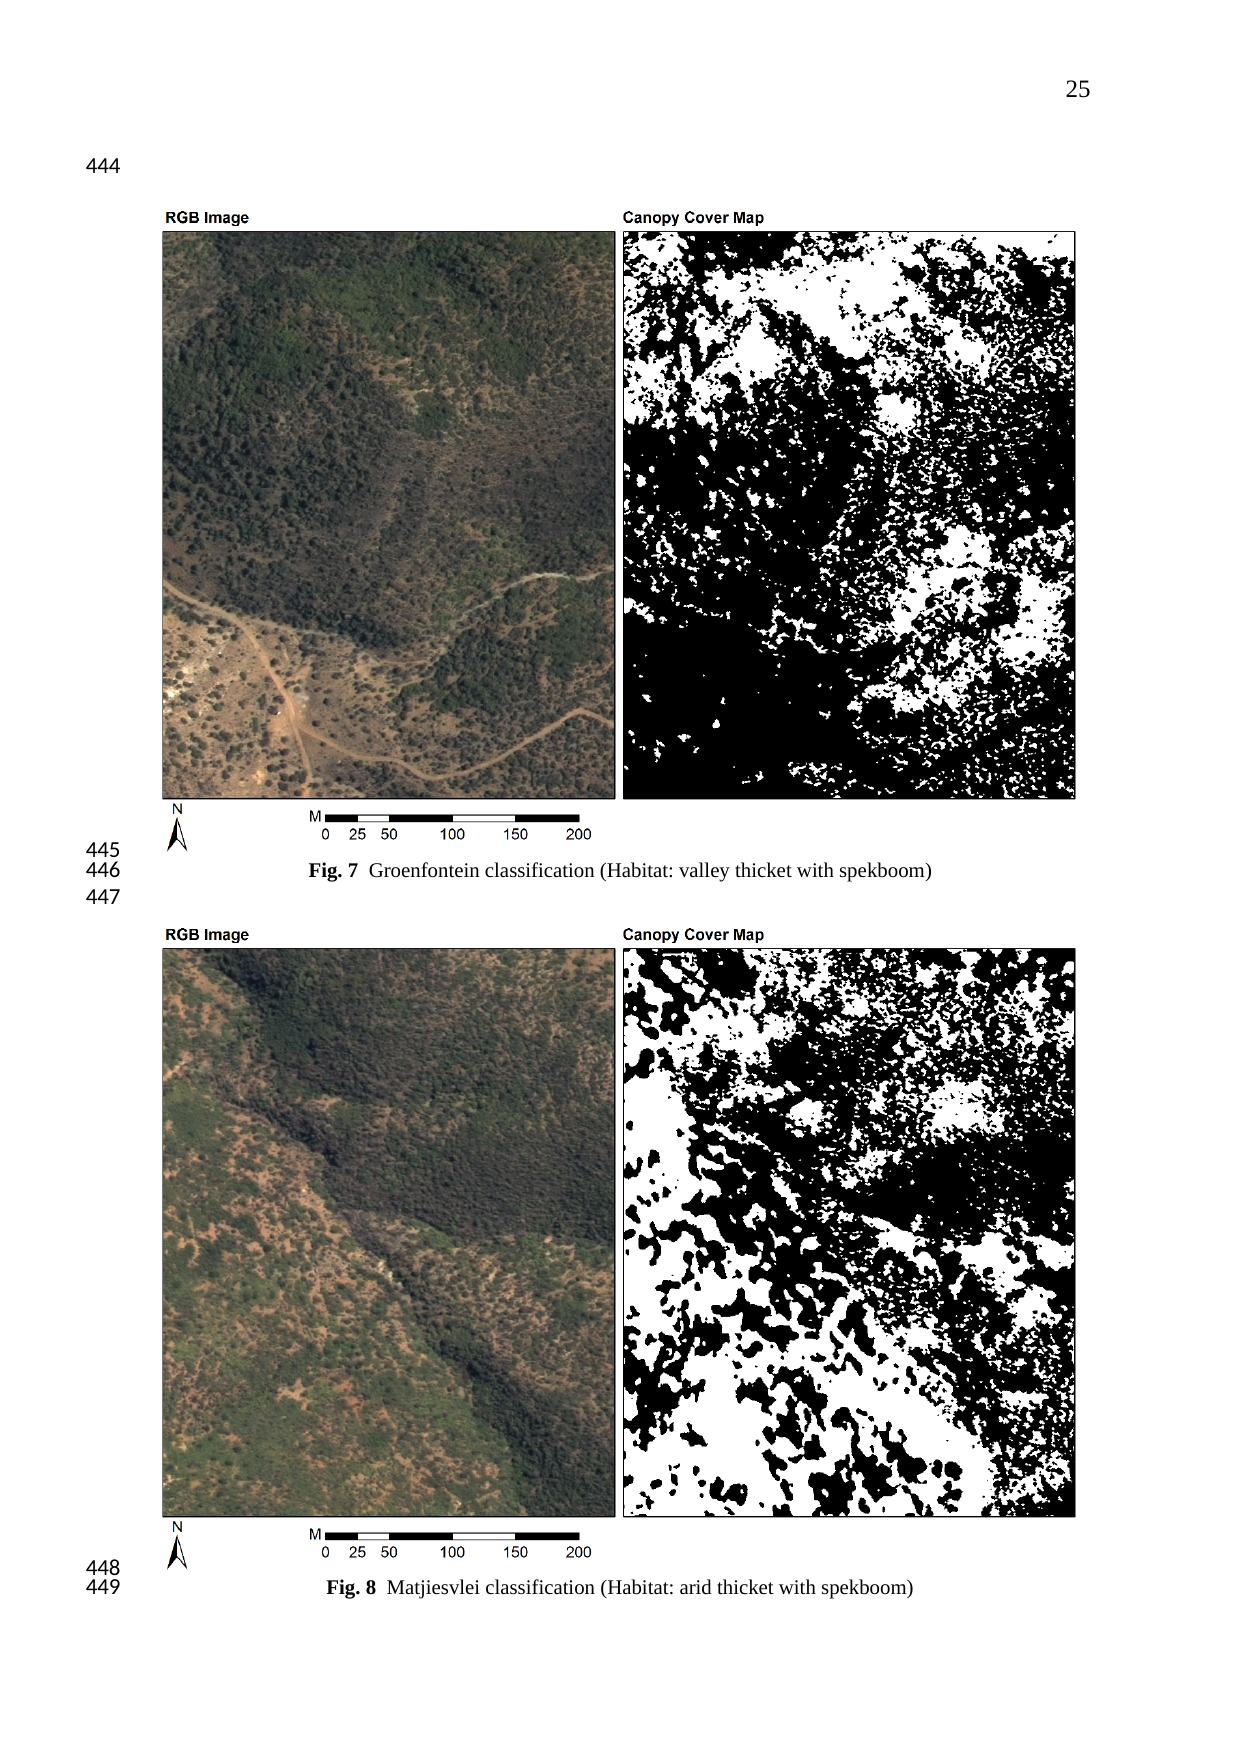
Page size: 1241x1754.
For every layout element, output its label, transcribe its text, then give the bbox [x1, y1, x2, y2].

text Fig. 7 Groenfontein classification (Habitat: valley thicket with spekboom) [150, 858, 1090, 882]
picture [150, 910, 1091, 1576]
text Fig. 8 Matjiesvlei classification (Habitat: arid thicket with spekboom) [150, 1576, 1090, 1599]
picture [150, 193, 1091, 858]
